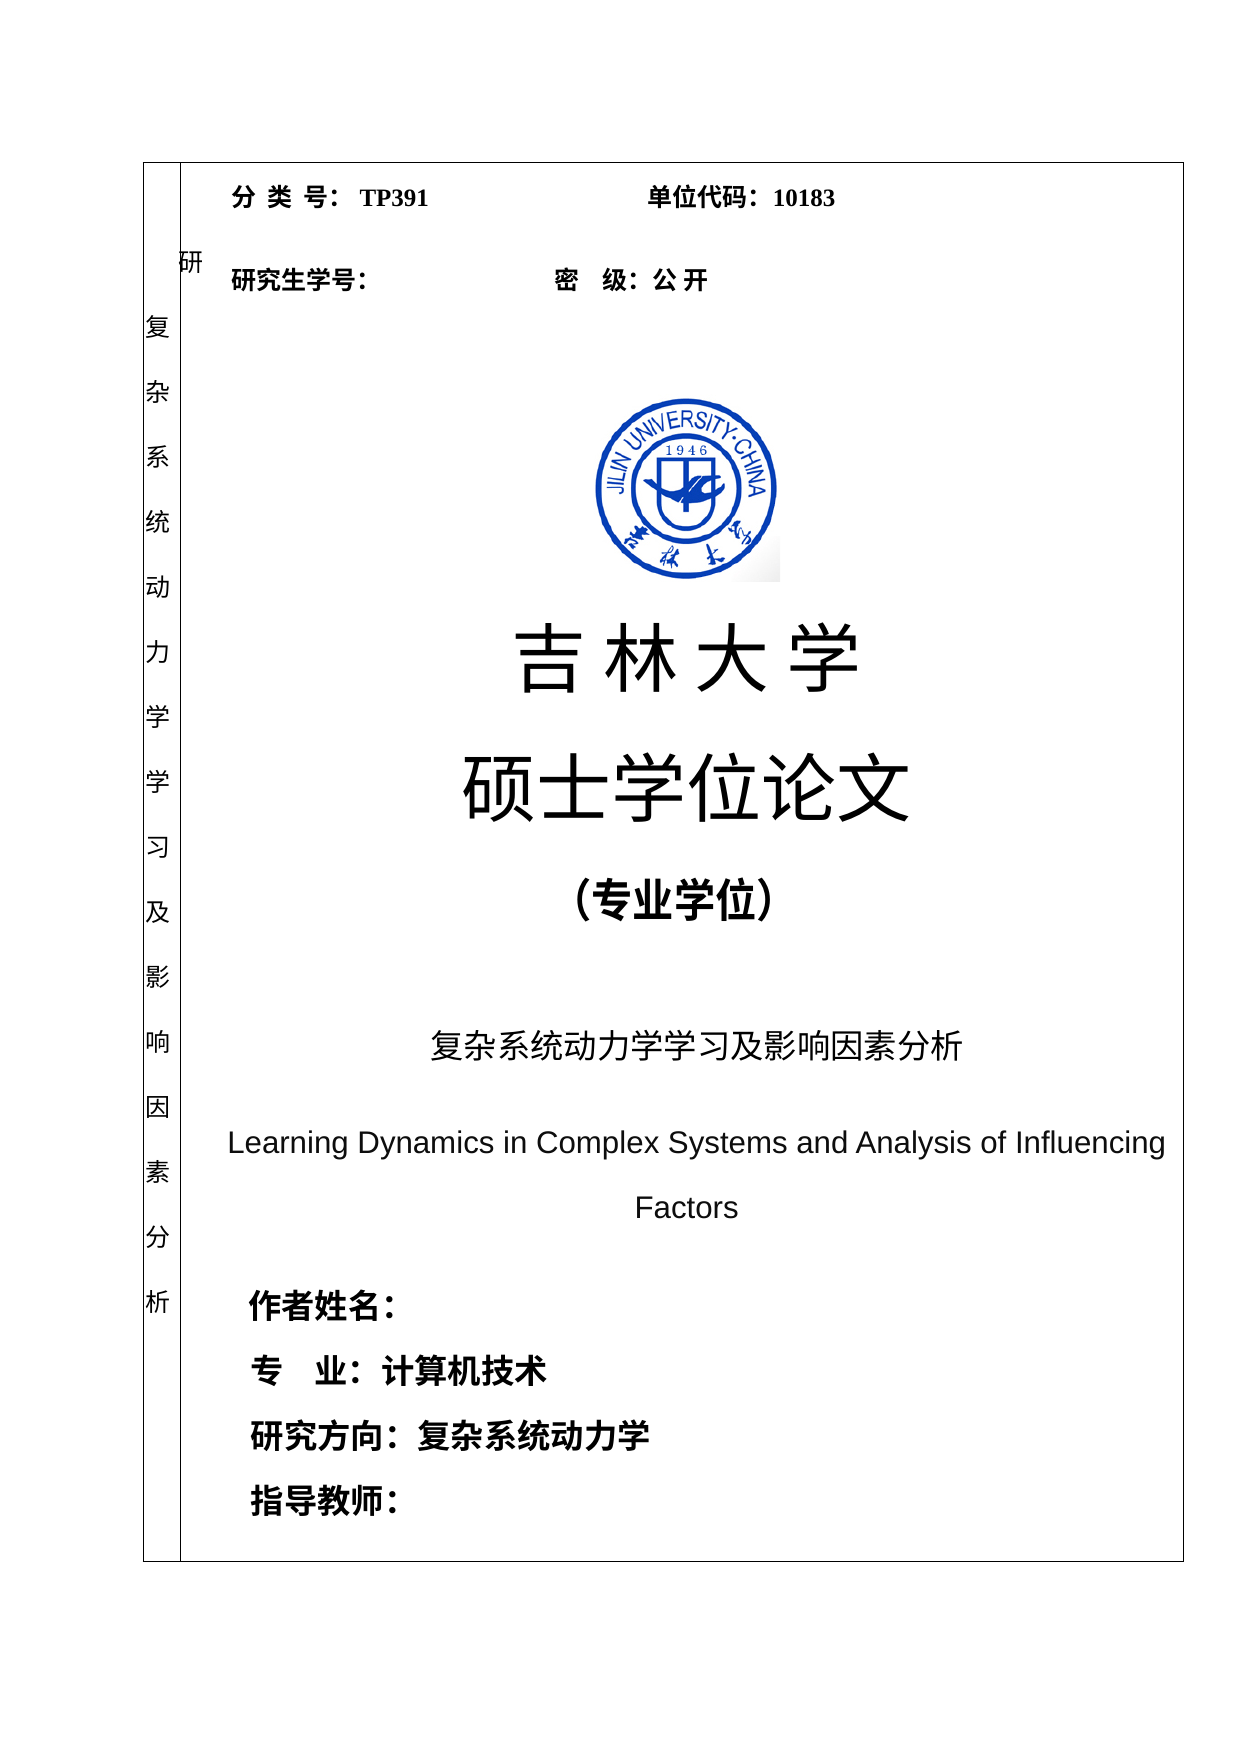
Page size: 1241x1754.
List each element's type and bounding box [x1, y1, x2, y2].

table_header [144, 163, 180, 1561]
picture [592, 394, 781, 582]
table_header [181, 163, 1183, 1561]
